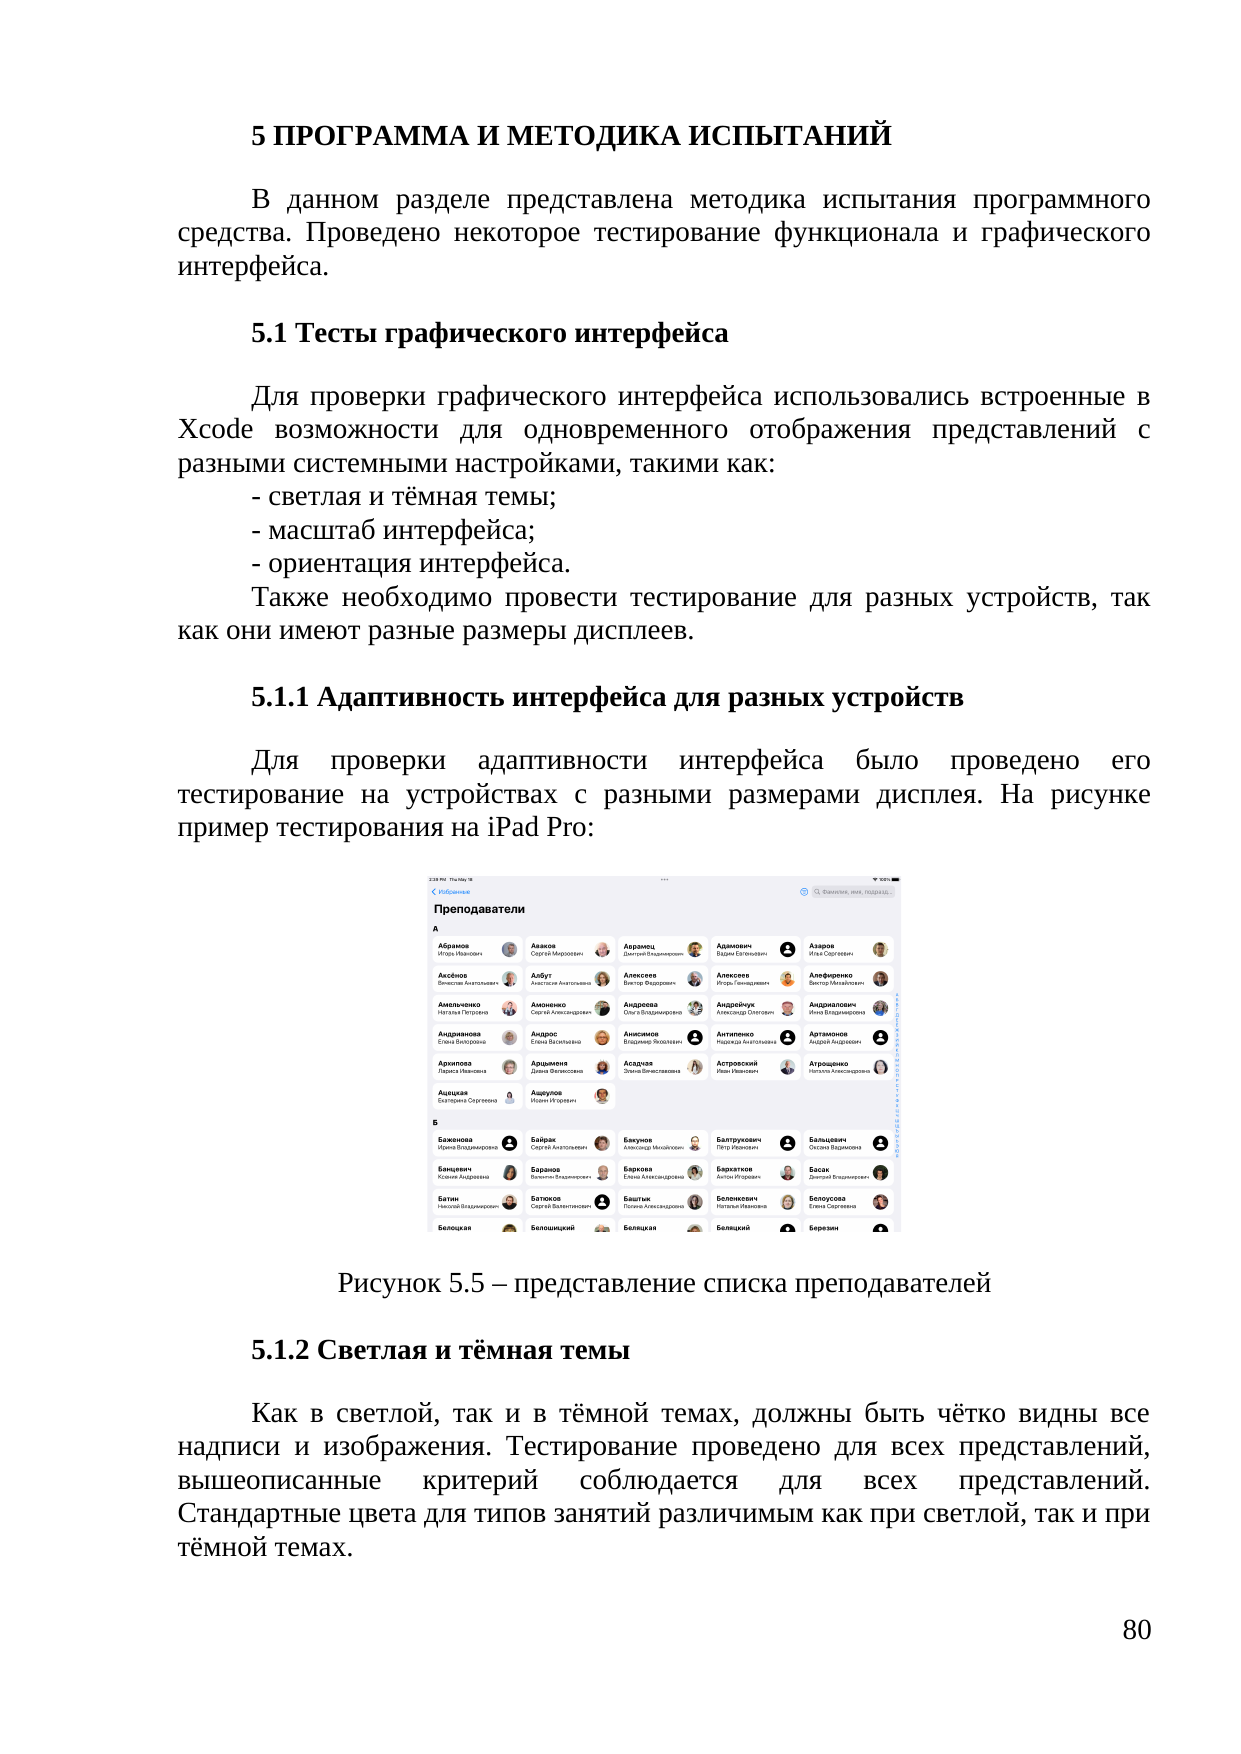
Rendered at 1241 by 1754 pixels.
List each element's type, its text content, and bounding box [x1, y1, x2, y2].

text Как в светлой, так и в тёмной темах, должны быть чётко видны все надписи и изображения. Тестирование проведено для всех представлений, вышеописанные критерий соблюдается для всех представлений. Стандартные цвета для типов занятий различимым как при светлой, так и при тёмной темах. [177, 1395, 1152, 1563]
text - ориентация интерфейса. [177, 545, 1152, 579]
text Для проверки графического интерфейса использовались встроенные в Xcode возможности для одновременного отображения представлений с разными системными настройками, такими как: [177, 378, 1152, 478]
text Также необходимо провести тестирование для разных устройств, так как они имеют разные размеры дисплеев. [177, 579, 1152, 646]
subtitle Тесты графического интерфейса [251, 315, 1152, 348]
text - масштаб интерфейса; [177, 512, 1152, 545]
subtitle Адаптивность интерфейса для разных устройств [251, 679, 1152, 713]
text В данном разделе представлена методика испытания программного средства. Проведено некоторое тестирование функционала и графического интерфейса. [177, 181, 1152, 281]
subtitle Программа и методика испытаний [251, 118, 1152, 152]
picture [427, 876, 902, 1232]
text - светлая и тёмная темы; [177, 478, 1152, 512]
subtitle Светлая и тёмная темы [251, 1332, 1152, 1366]
text Для проверки адаптивности интерфейса было проведено его тестирование на устройствах с разными размерами дисплея. На рисунке пример тестирования на iPad Pro: [177, 742, 1152, 843]
